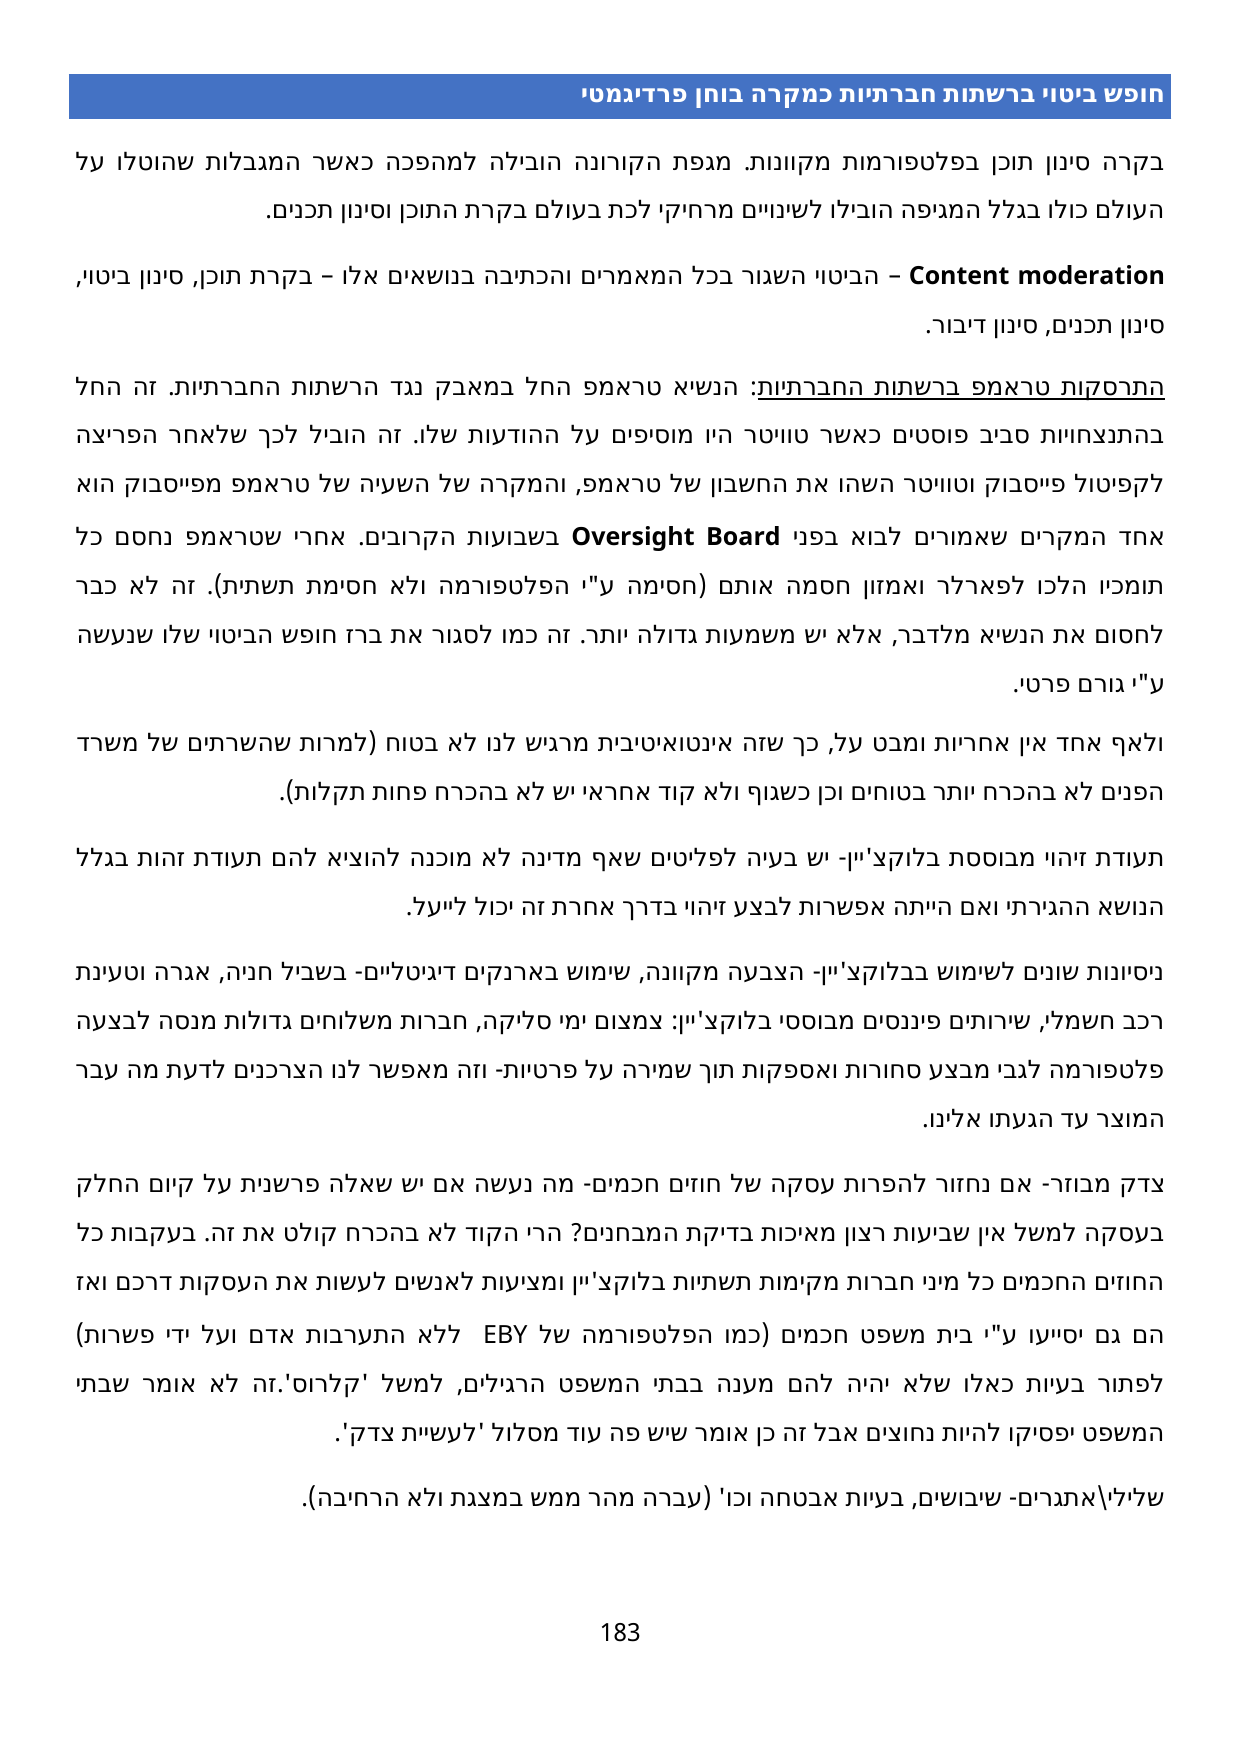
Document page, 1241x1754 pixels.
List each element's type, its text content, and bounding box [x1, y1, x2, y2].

text צדק מבוזר- אם נחזור להפרות עסקה של חוזים חכמים- מה נעשה אם יש שאלה פרשנית על קיום החלק בעסקה למשל אין שביעות רצון מאיכות בדיקת המבחנים? הרי הקוד לא בהכרח קולט את זה. בעקבות כל החוזים החכמים כל מיני חברות מקימות תשתיות בלוקצ'יין ומציעות לאנשים לעשות את העסקות דרכם ואז הם גם יסייעו ע"י בית משפט חכמים (כמו הפלטפורמה של EBY ללא התערבות אדם ועל ידי פשרות) לפתור בעיות כאלו שלא יהיה להם מענה בבתי המשפט הרגילים, למשל 'קלרוס'.זה לא אומר שבתי המשפט יפסיקו להיות נחוצים אבל זה כן אומר שיש פה עוד מסלול 'לעשיית צדק'. [75, 1170, 1165, 1451]
text ניסיונות שונים לשימוש בבלוקצ'יין- הצבעה מקוונה, שימוש בארנקים דיגיטליים- בשביל חניה, אגרה וטעינת רכב חשמלי, שירותים פיננסים מבוססי בלוקצ'יין: צמצום ימי סליקה, חברות משלוחים גדולות מנסה לבצעה פלטפורמה לגבי מבצע סחורות ואספקות תוך שמירה על פרטיות- וזה מאפשר לנו הצרכנים לדעת מה עבר המוצר עד הגעתו אלינו. [75, 958, 1165, 1137]
text שלילי\אתגרים- שיבושים, בעיות אבטחה וכו' (עברה מהר ממש במצגת ולא הרחיבה). [75, 1484, 1165, 1517]
text תעודת זיהוי מבוססת בלוקצ'יין- יש בעיה לפליטים שאף מדינה לא מוכנה להוציא להם תעודת זהות בגלל הנושא ההגירתי ואם הייתה אפשרות לבצע זיהוי בדרך אחרת זה יכול לייעל. [75, 844, 1165, 925]
text הפן חיובי - הטכנולוגיה יכולה לסייע בהחלפת מאגרים שהניהול הריכוזי שלהם יוצר קושי ואף פוטנציאל לשגיאות ותקלות ובעצם לנהל את זה ללא תקלות ושגיאות (למשל בחירות, רישום בעלות) מבחינה טכנולוגית מתמטית אין בעיה לעשות את זה היום, אבל יש בעיה תודעתית עם העובדה שאף אחד לא מפקח ולאף אחד אין אחריות ומבט על, כך שזה אינטואיטיבית מרגיש לנו לא בטוח (למרות שהשרתים של משרד הפנים לא בהכרח יותר בטוחים וכן כשגוף ולא קוד אחראי יש לא בהכרח פחות תקלות). [75, 729, 1165, 811]
